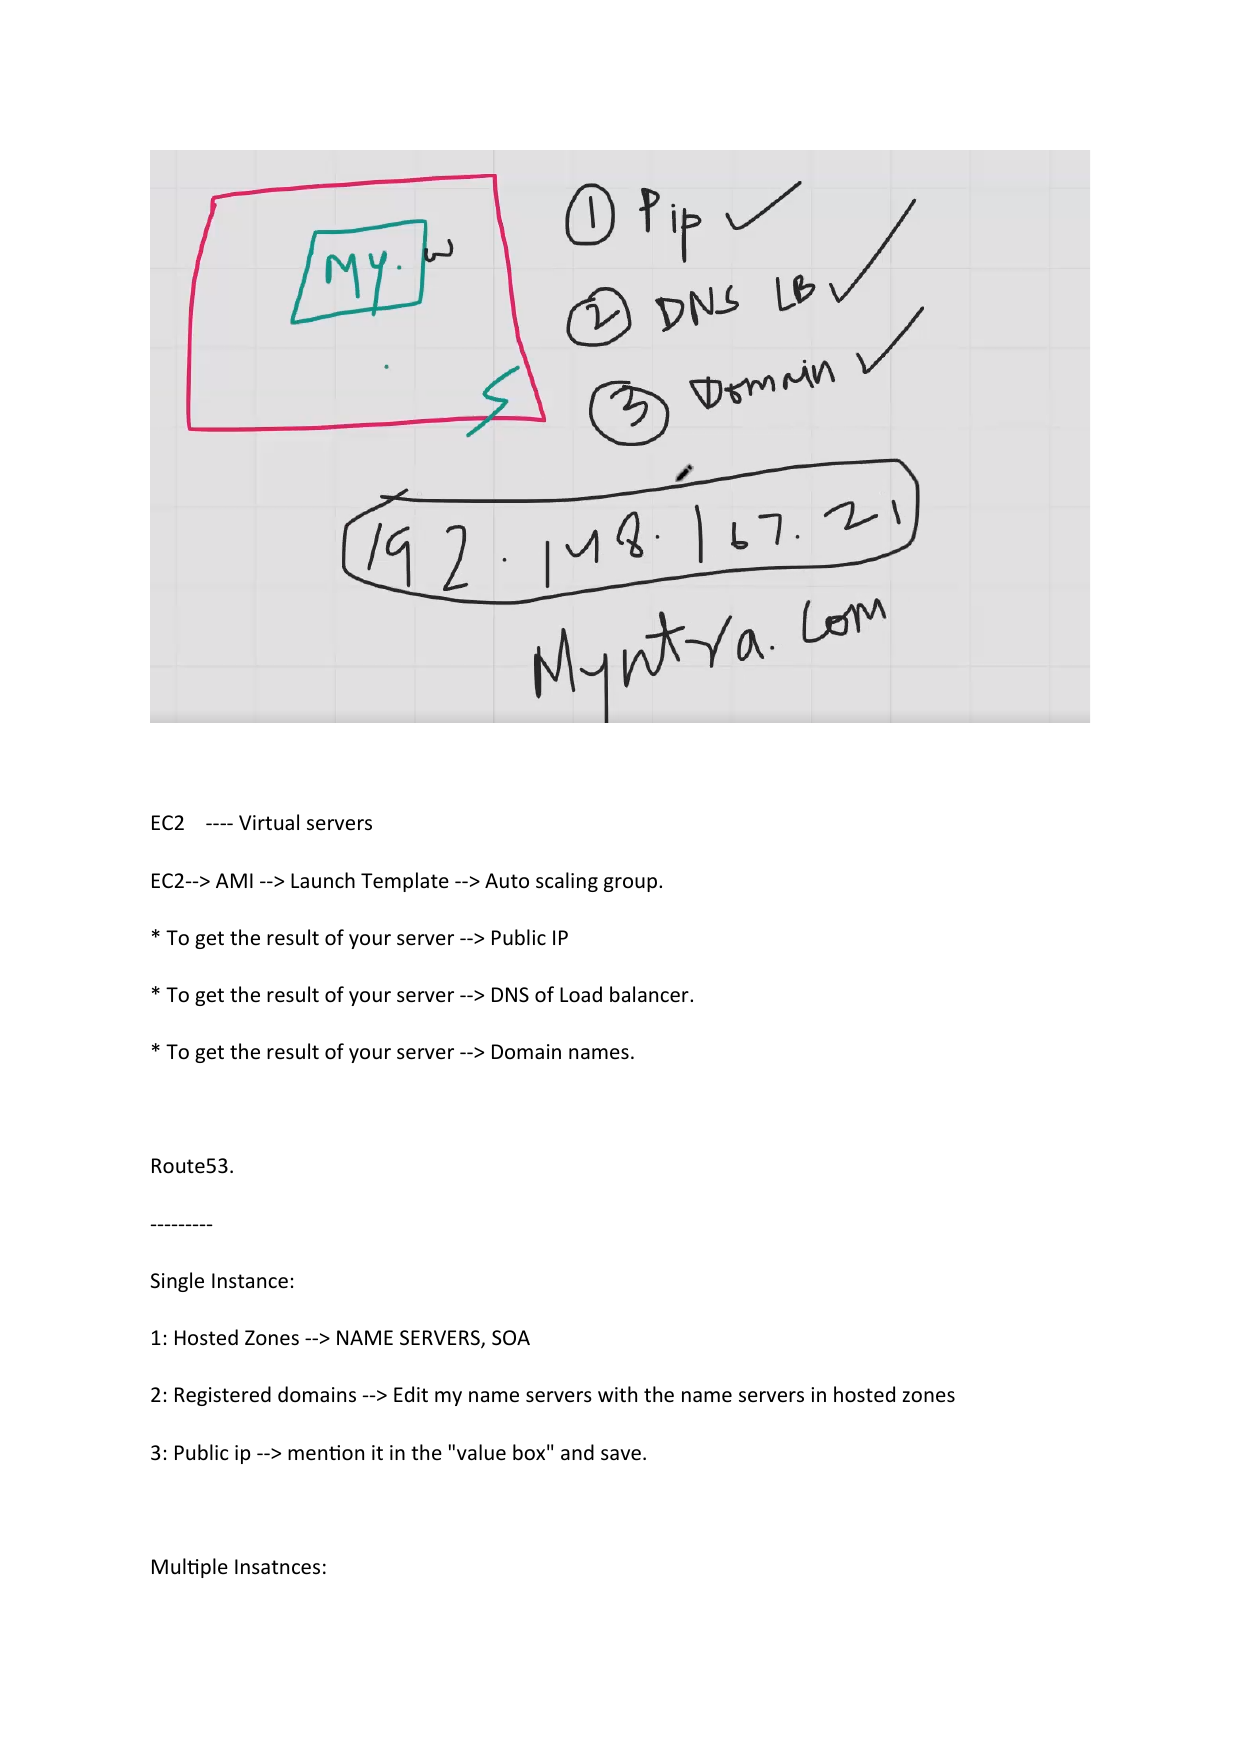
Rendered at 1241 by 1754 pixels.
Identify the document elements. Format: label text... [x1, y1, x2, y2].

text EC2--> AMI --> Launch Template --> Auto scaling group. [150, 866, 1090, 894]
text 3: Public ip --> mention it in the "value box" and save. [150, 1438, 1090, 1466]
text --------- [150, 1209, 1090, 1237]
text Multiple Insatnces: [150, 1552, 1090, 1580]
text Single Instance: [150, 1266, 1090, 1294]
picture [150, 150, 1091, 723]
text 1: Hosted Zones --> NAME SERVERS, SOA [150, 1323, 1090, 1351]
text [150, 1380, 1090, 1408]
text * To get the result of your server --> Public IP [150, 923, 1090, 951]
text Route53. [150, 1152, 1090, 1180]
text * To get the result of your server --> Domain names. [150, 1037, 1090, 1065]
text * To get the result of your server --> DNS of Load balancer. [150, 980, 1090, 1008]
text EC2 ---- Virtual servers [150, 808, 1090, 837]
